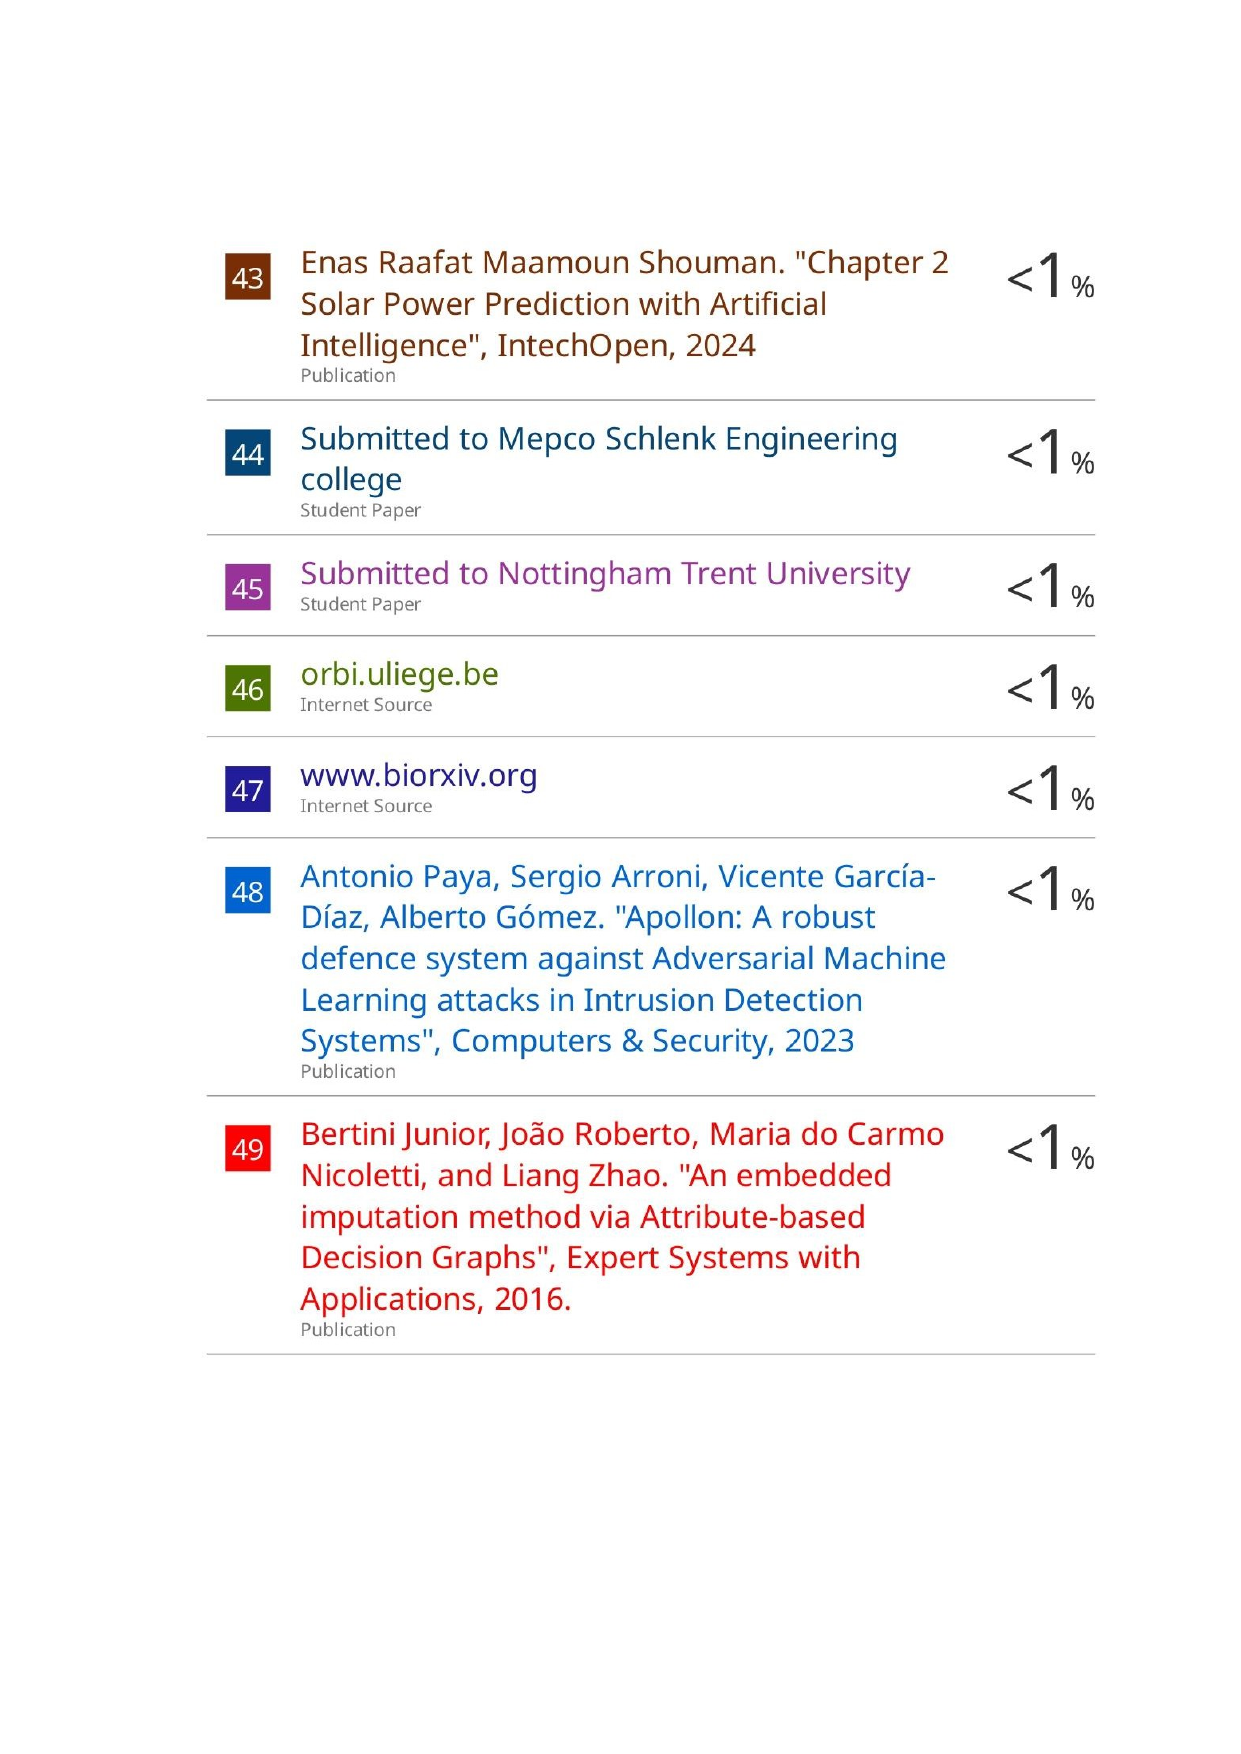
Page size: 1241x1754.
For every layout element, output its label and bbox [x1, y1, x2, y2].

picture [201, 241, 1100, 1358]
